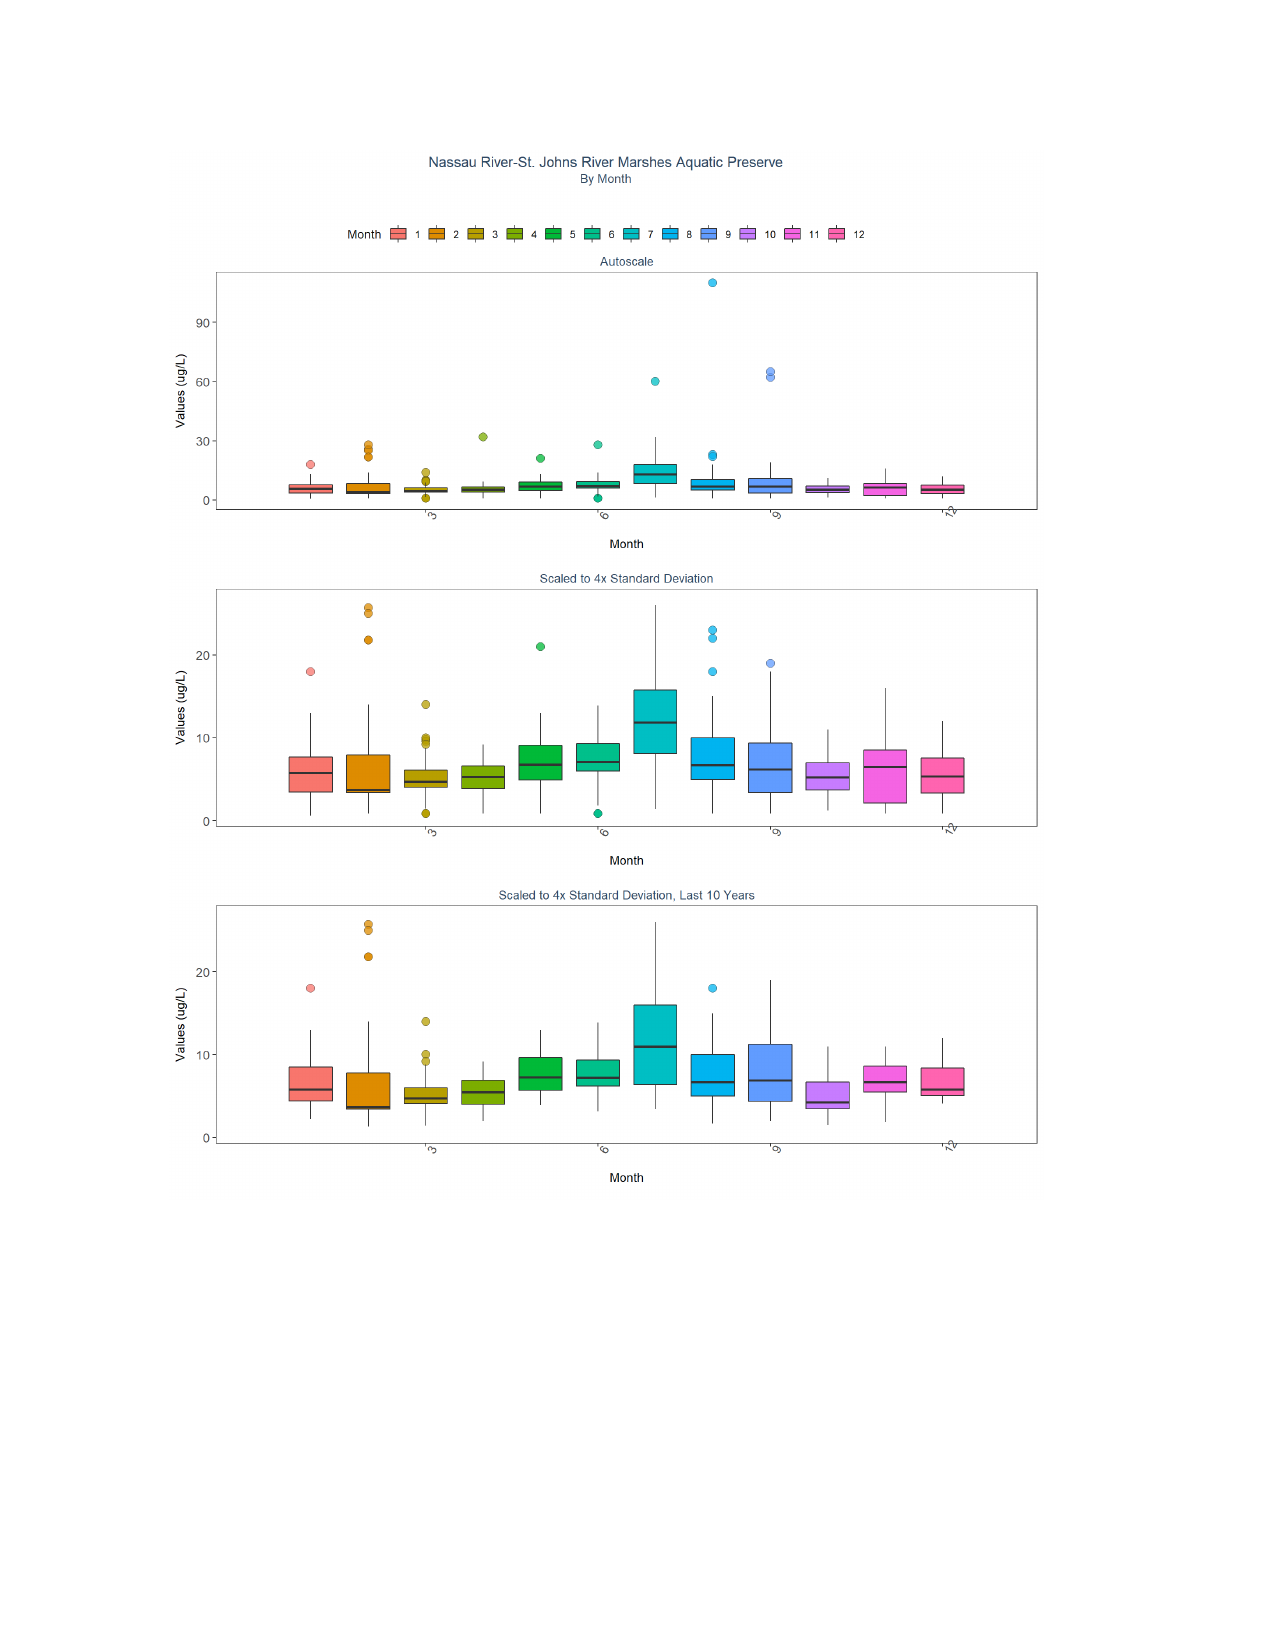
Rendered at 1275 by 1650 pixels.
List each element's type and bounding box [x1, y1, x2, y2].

picture [168, 150, 1044, 1200]
